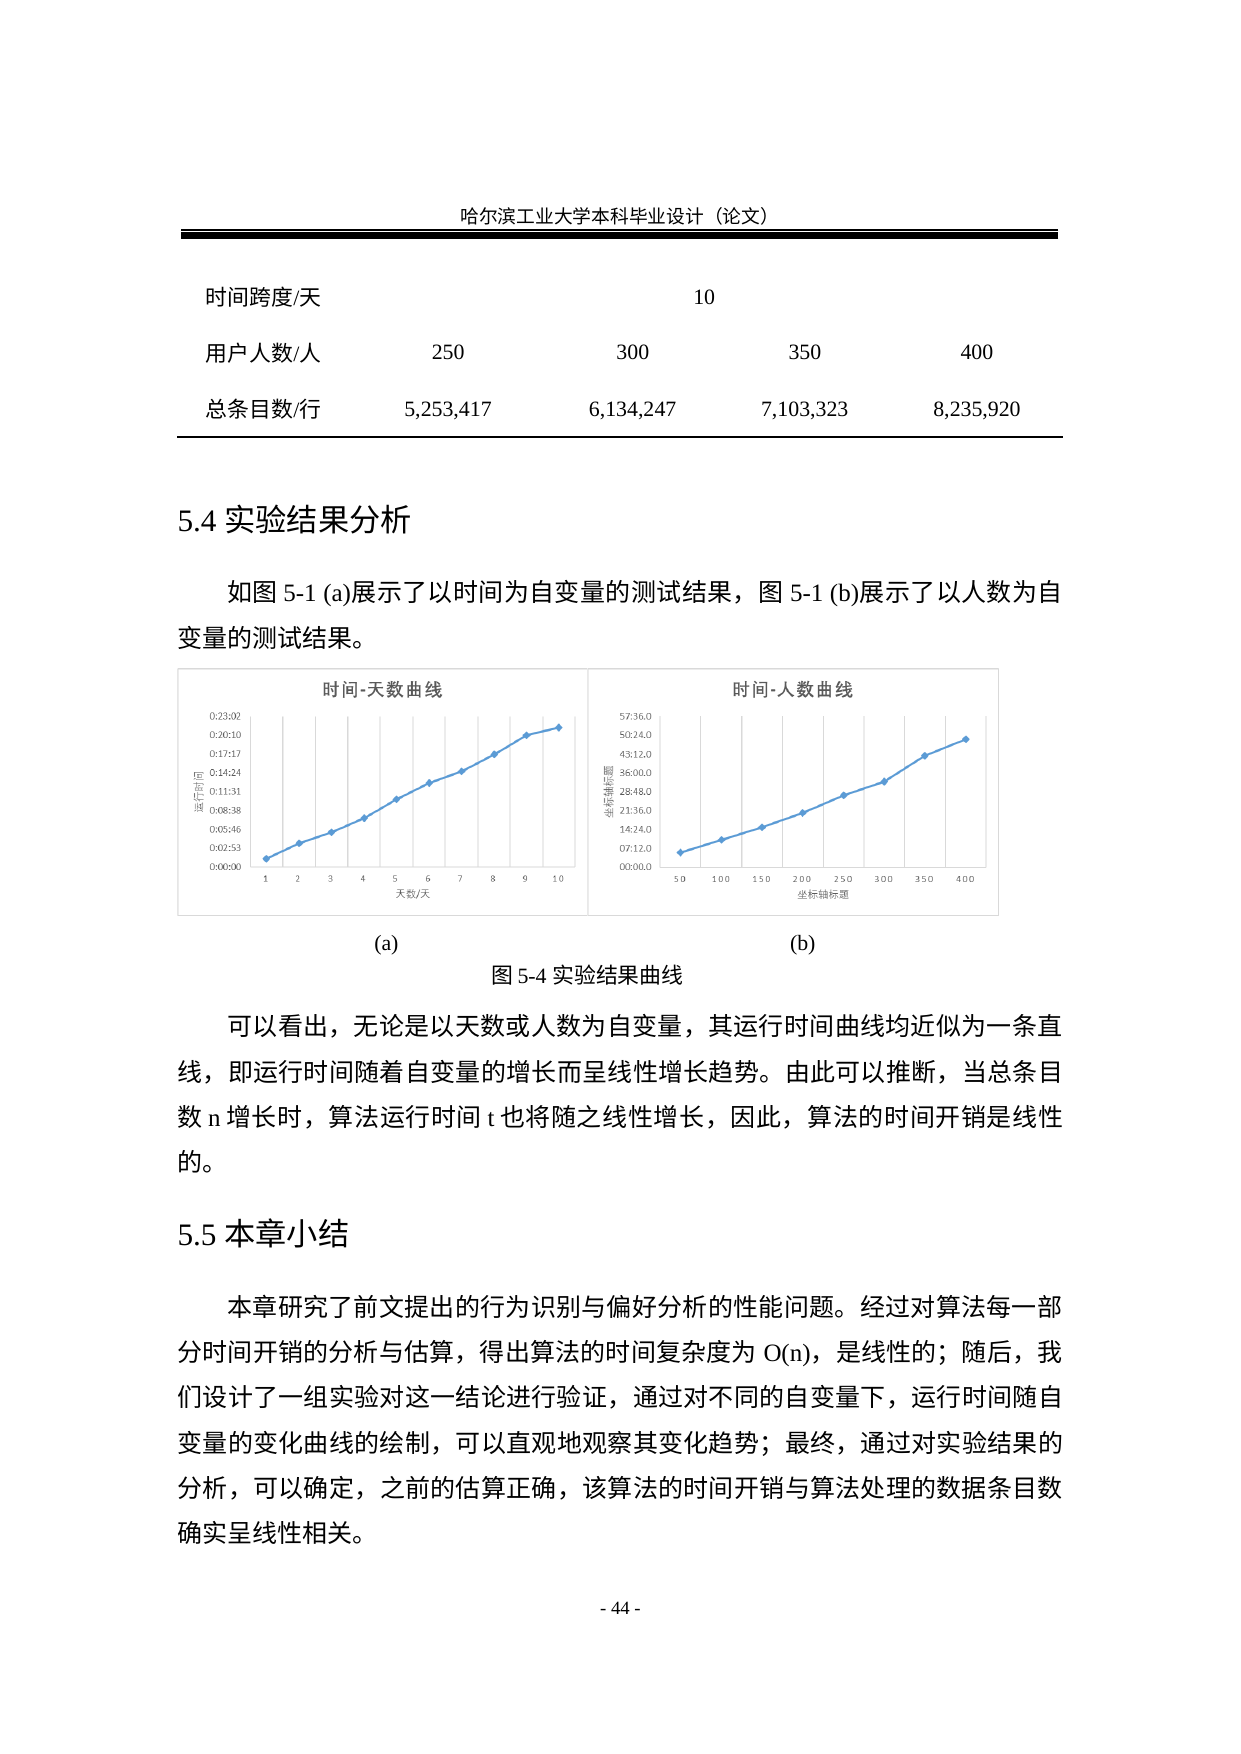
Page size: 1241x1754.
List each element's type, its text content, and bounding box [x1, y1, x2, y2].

text (a) (b) [352, 921, 1063, 964]
picture [177, 668, 999, 916]
table_cell 6,134,247 [546, 380, 718, 436]
table_cell 总条目数/行 [177, 380, 349, 436]
table_cell 5,253,417 [349, 380, 546, 436]
text 本章研究了前文提出的行为识别与偏好分析的性能问题。经过对算法每一部分时间开销的分析与估算，得出算法的时间复杂度为O(n)，是线性的；随后，我们设计了一组实验对这一结论进行验证，通过对不同的自变量下，运行时间随自变量的变化曲线的绘制，可以直观地观察其变化趋势；最终，通过对实验结果的分析，可以确定，之前的估算正确，该算法的时间开销与算法处理的数据条目数确实呈线性相关。 [177, 1287, 1063, 1550]
table_cell 10 [349, 268, 1059, 324]
table_cell 400 [891, 324, 1063, 380]
subtitle 5.5 本章小结 [177, 1209, 1063, 1254]
text 如图5-1 (a)展示了以时间为自变量的测试结果，图5-1 (b)展示了以人数为自变量的测试结果。 [177, 573, 1063, 654]
table_cell 300 [546, 324, 718, 380]
table_cell 用户人数/人 [177, 324, 349, 380]
table_cell 250 [349, 324, 546, 380]
table_cell 350 [719, 324, 891, 380]
subtitle 5.4 实验结果分析 [177, 495, 1063, 540]
table_cell 8,235,920 [891, 380, 1063, 436]
table_cell 时间跨度/天 [177, 268, 349, 324]
table_cell 7,103,323 [719, 380, 891, 436]
text 可以看出，无论是以天数或人数为自变量，其运行时间曲线均近似为一条直线，即运行时间随着自变量的增长而呈线性增长趋势。由此可以推断，当总条目数n增长时，算法运行时间t也将随之线性增长，因此，算法的时间开销是线性的。 [177, 1007, 1063, 1179]
